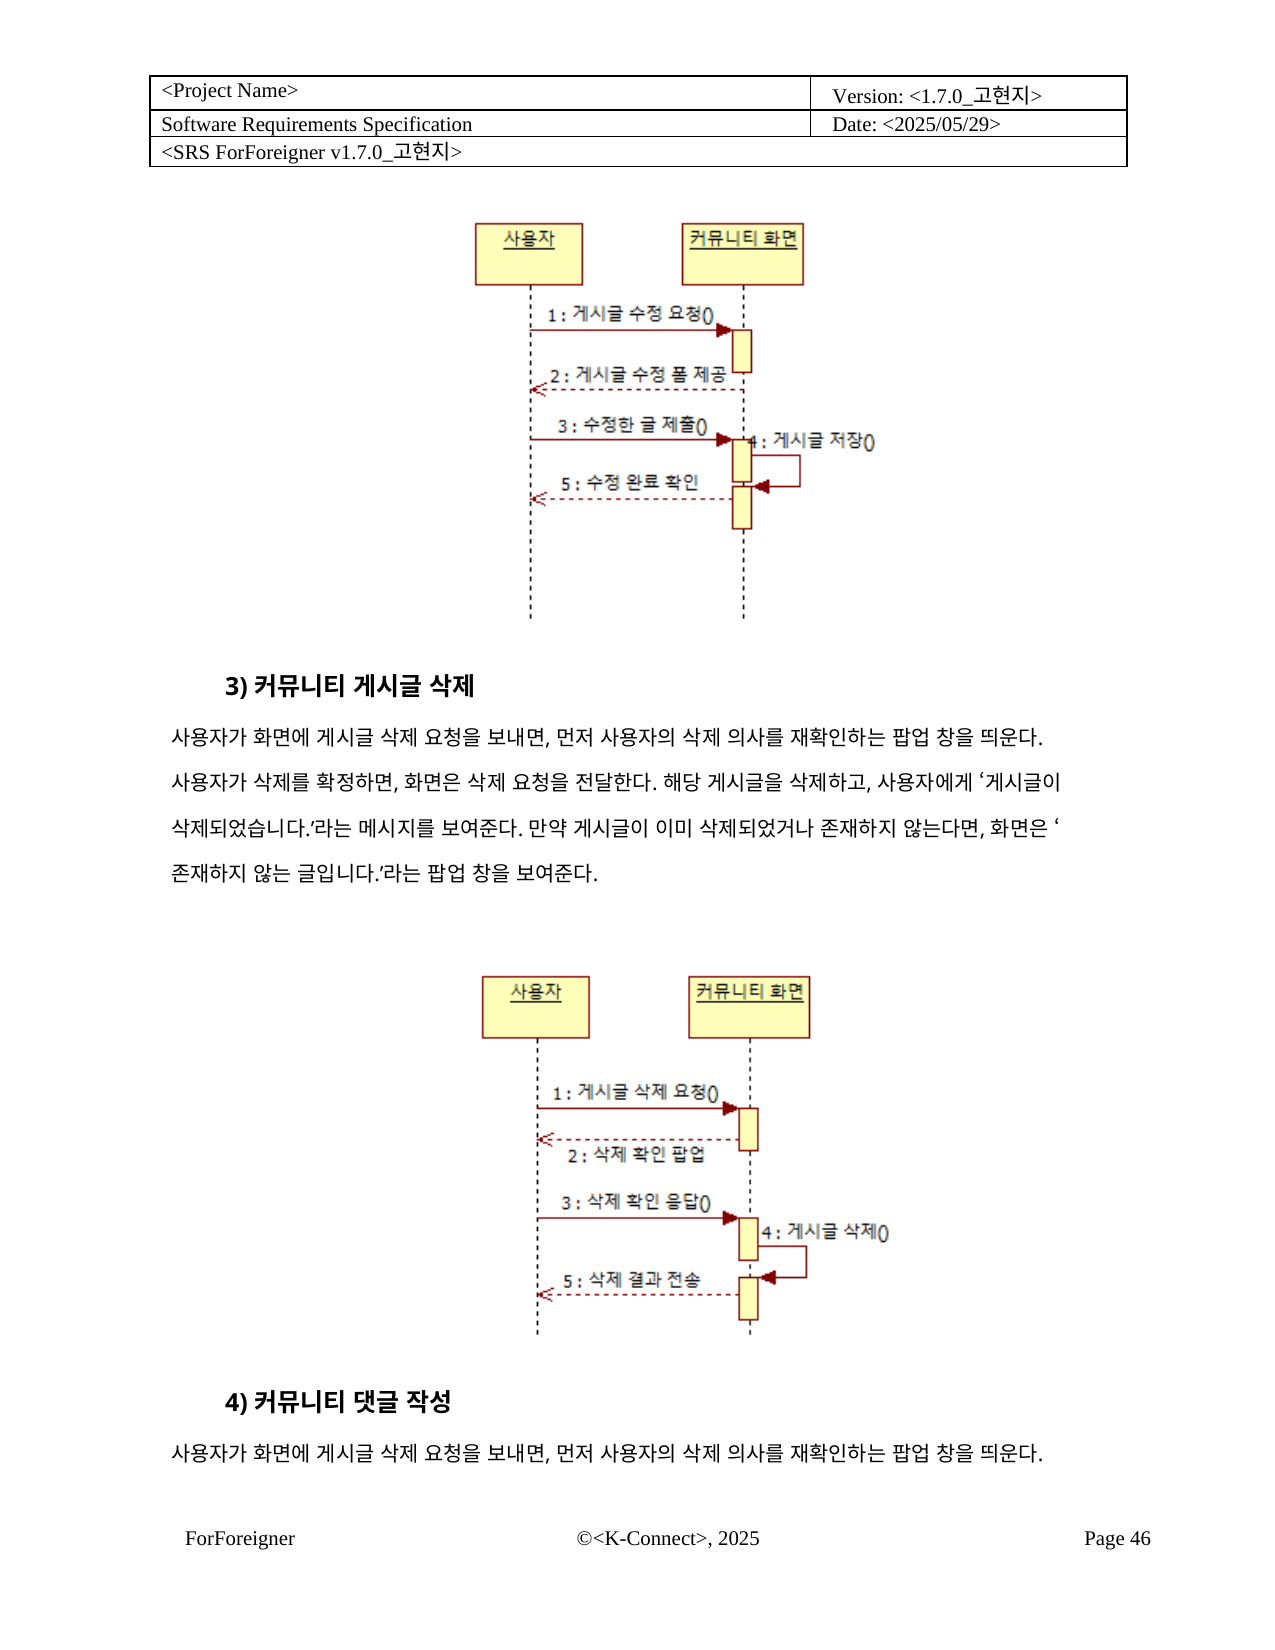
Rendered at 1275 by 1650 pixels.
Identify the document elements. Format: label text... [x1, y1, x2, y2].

text 4) 커뮤니티 댓글 작성 [225, 1382, 1125, 1419]
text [171, 1437, 1125, 1467]
picture [451, 945, 920, 1371]
text 3) 커뮤니티 게시글 삭제 [225, 667, 1125, 703]
picture [444, 192, 906, 655]
